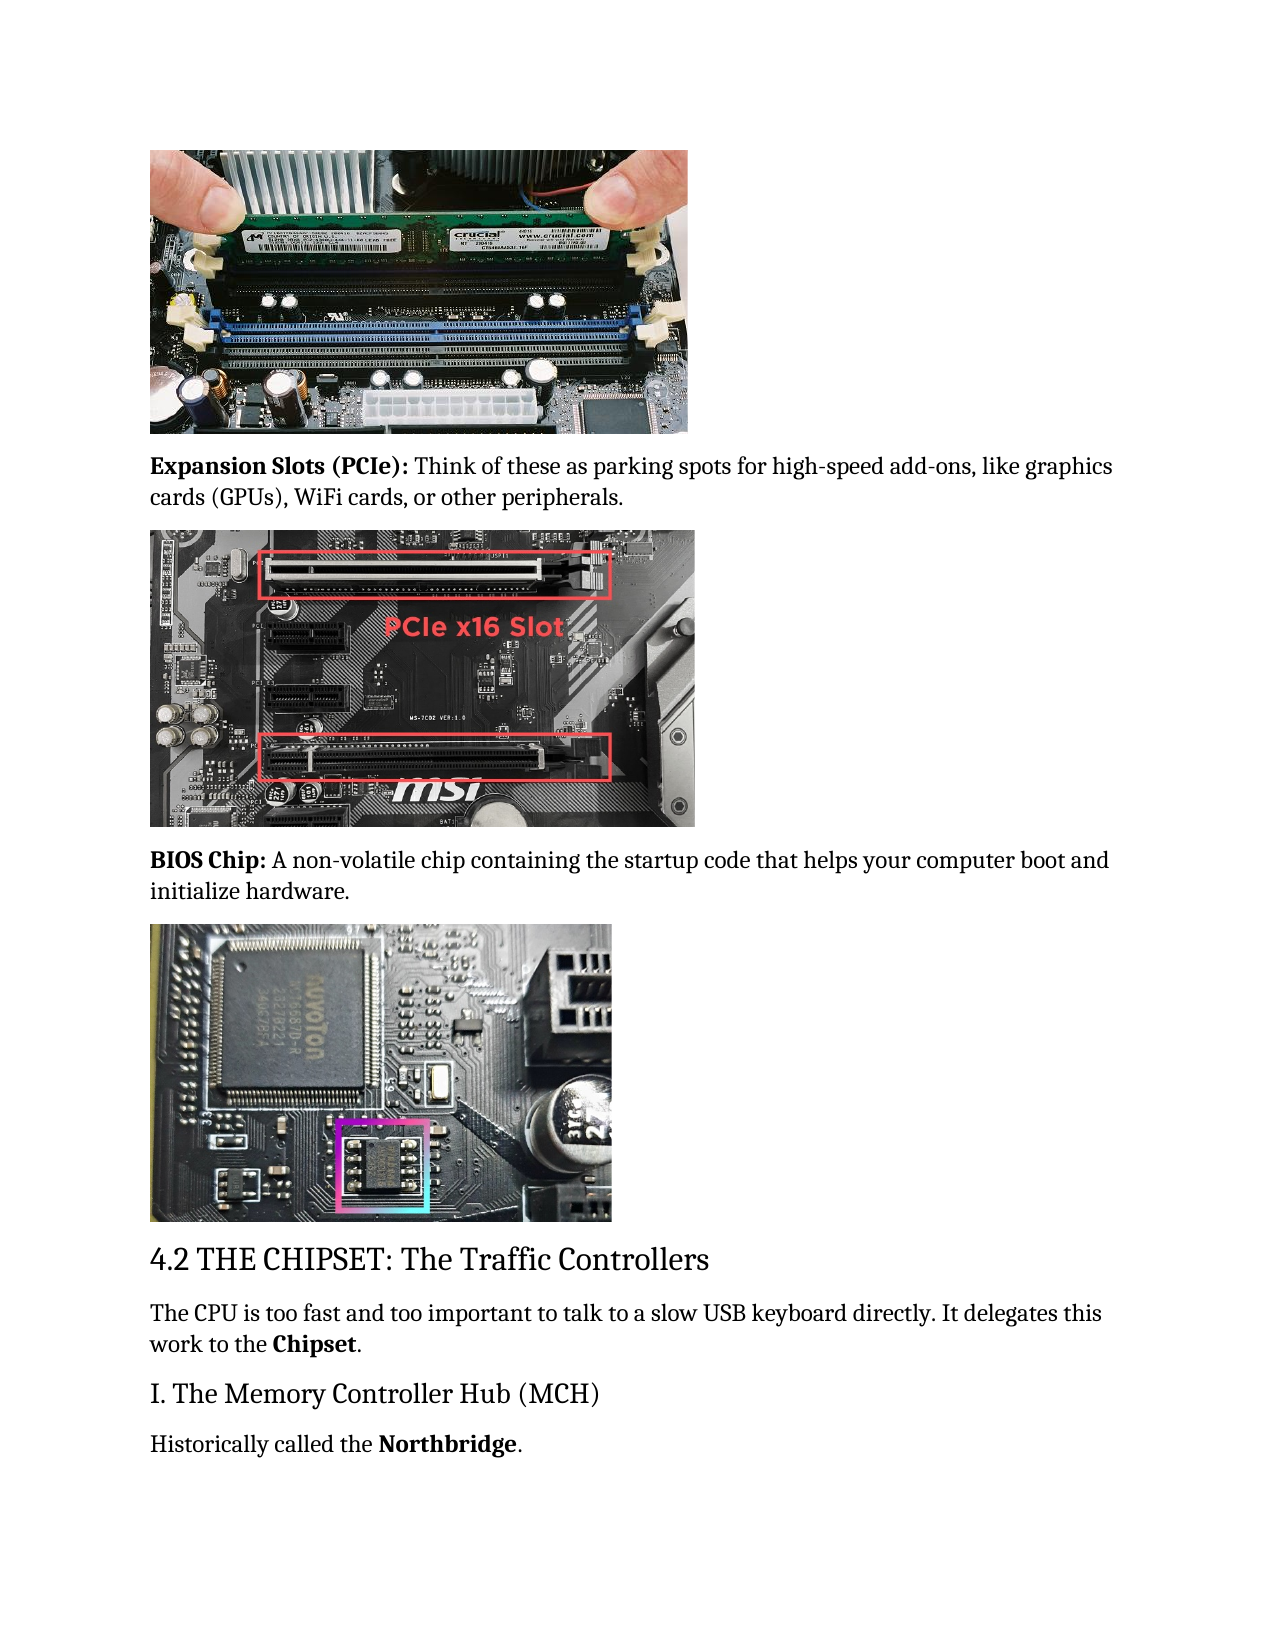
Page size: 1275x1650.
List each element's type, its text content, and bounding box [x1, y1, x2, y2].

picture [150, 530, 695, 827]
text Historically called the Northbridge. [150, 1430, 1125, 1459]
picture [150, 150, 688, 434]
text Expansion Slots (PCIe): Think of these as parking spots for high-speed add-ons, like graphics cards (GPUs), WiFi cards, or other peripherals. [150, 452, 1125, 512]
text 4.2 THE CHIPSET: The Traffic Controllers [150, 1241, 1125, 1279]
text The CPU is too fast and too important to talk to a slow USB keyboard directly. It delegates this work to the Chipset. [150, 1298, 1125, 1358]
text BIOS Chip: A non-volatile chip containing the startup code that helps your computer boot and initialize hardware. [150, 846, 1125, 905]
picture [150, 924, 612, 1222]
text I. The Memory Controller Hub (MCH) [150, 1377, 1125, 1411]
